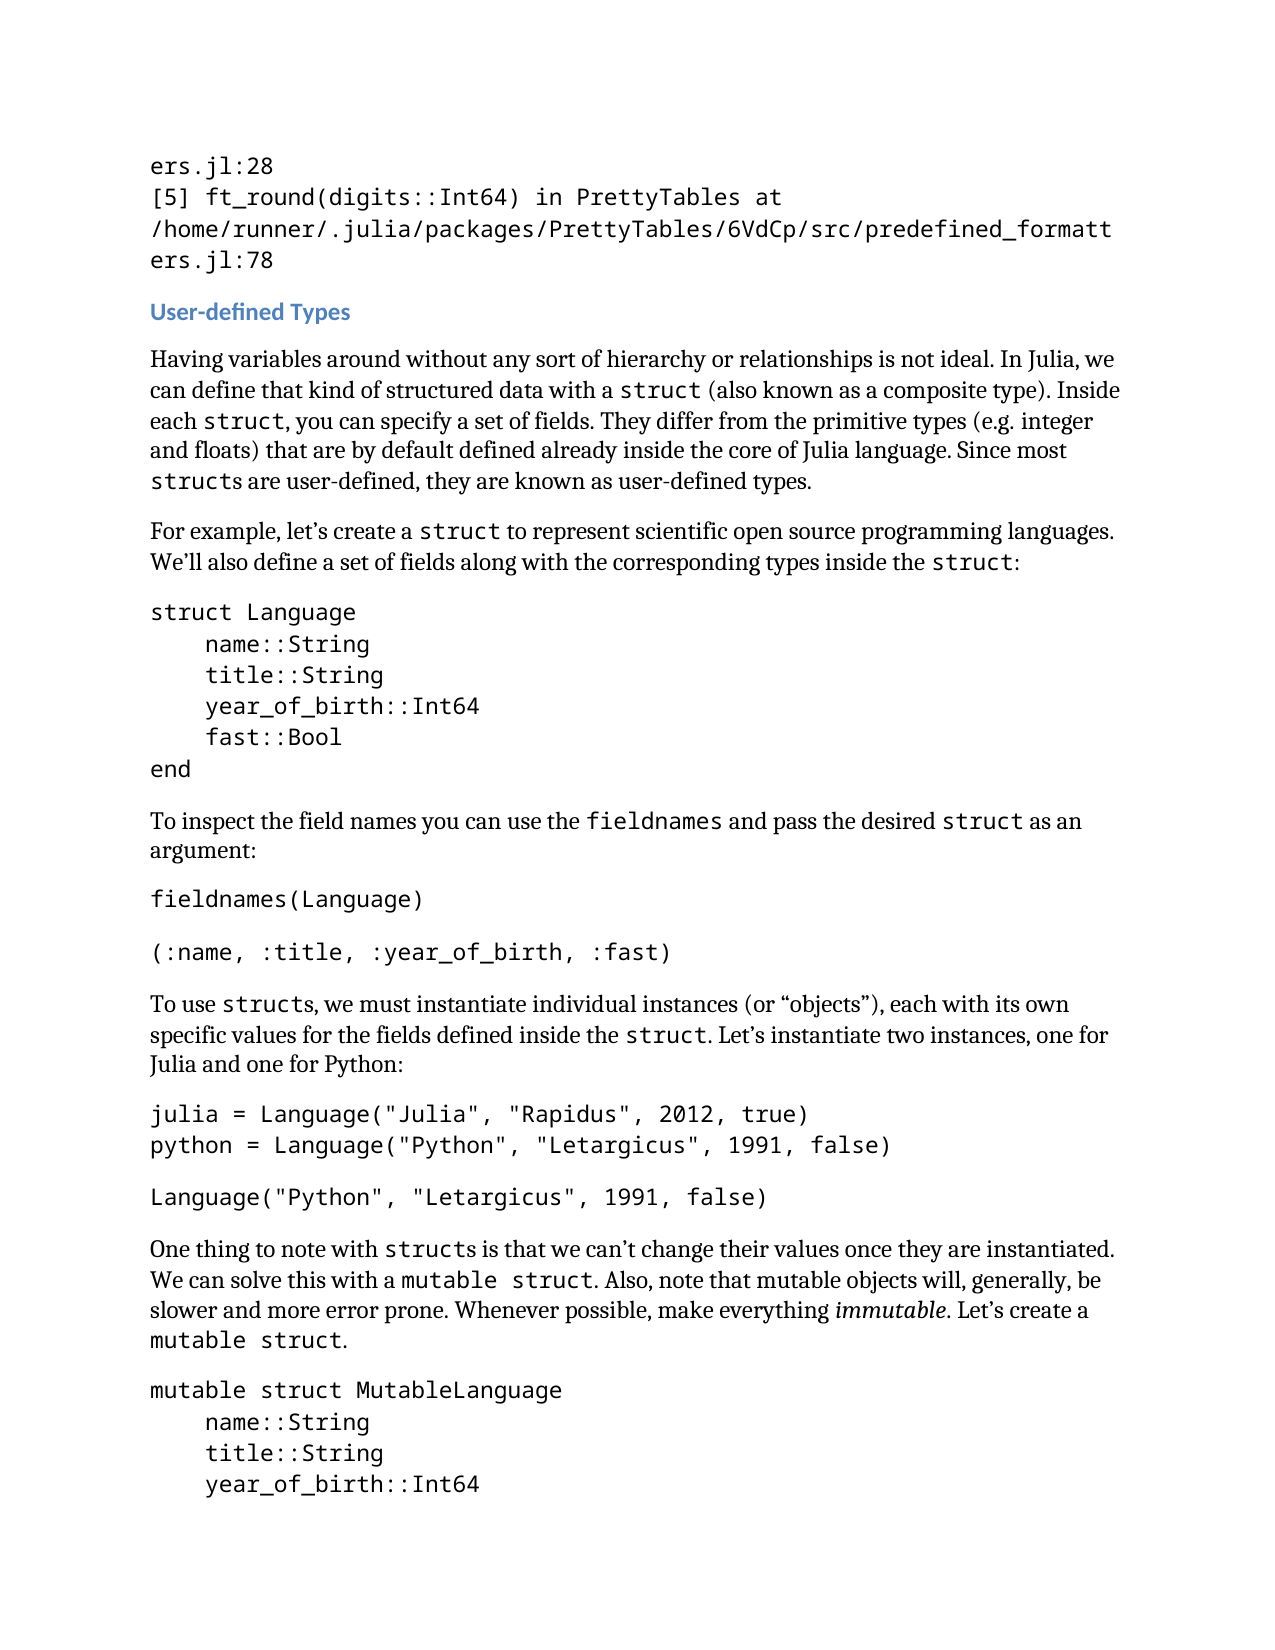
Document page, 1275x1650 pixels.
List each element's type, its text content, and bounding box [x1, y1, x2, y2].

text (:name, :title, :year_of_birth, :fast) [150, 936, 1125, 967]
text Having variables around without any sort of hierarchy or relationships is not ideal. In Julia, we can define that kind of structured data with a struct (also known as a composite type). Inside each struct, you can specify a set of fields. They differ from the primitive types (e.g. integer and floats) that are by default defined already inside the core of Julia language. Since most structs are user-defined, they are known as user-defined types. [150, 345, 1125, 496]
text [150, 1374, 1125, 1499]
text One thing to note with structs is that we can’t change their values once they are instantiated. We can solve this with a mutable struct. Also, note that mutable objects will, generally, be slower and more error prone. Whenever possible, make everything immutable. Let’s create a mutable struct. [150, 1233, 1125, 1356]
subtitle User-defined Types [150, 296, 1125, 326]
text struct Language name::String title::String year_of_birth::Int64 fast::Bool end [150, 596, 1125, 784]
text For example, let’s create a struct to represent scientific open source programming languages. We’ll also define a set of fields along with the corresponding types inside the struct: [150, 515, 1125, 578]
text To inspect the field names you can use the fieldnames and pass the desired struct as an argument: [150, 805, 1125, 865]
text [150, 150, 1125, 275]
text To use structs, we must instantiate individual instances (or “objects”), each with its own specific values for the fields defined inside the struct. Let’s instantiate two instances, one for Julia and one for Python: [150, 988, 1125, 1079]
text julia = Language("Julia", "Rapidus", 2012, true) python = Language("Python", "Letargicus", 1991, false) [150, 1098, 1125, 1160]
text Language("Python", "Letargicus", 1991, false) [150, 1181, 1125, 1212]
text fieldnames(Language) [150, 883, 1125, 915]
